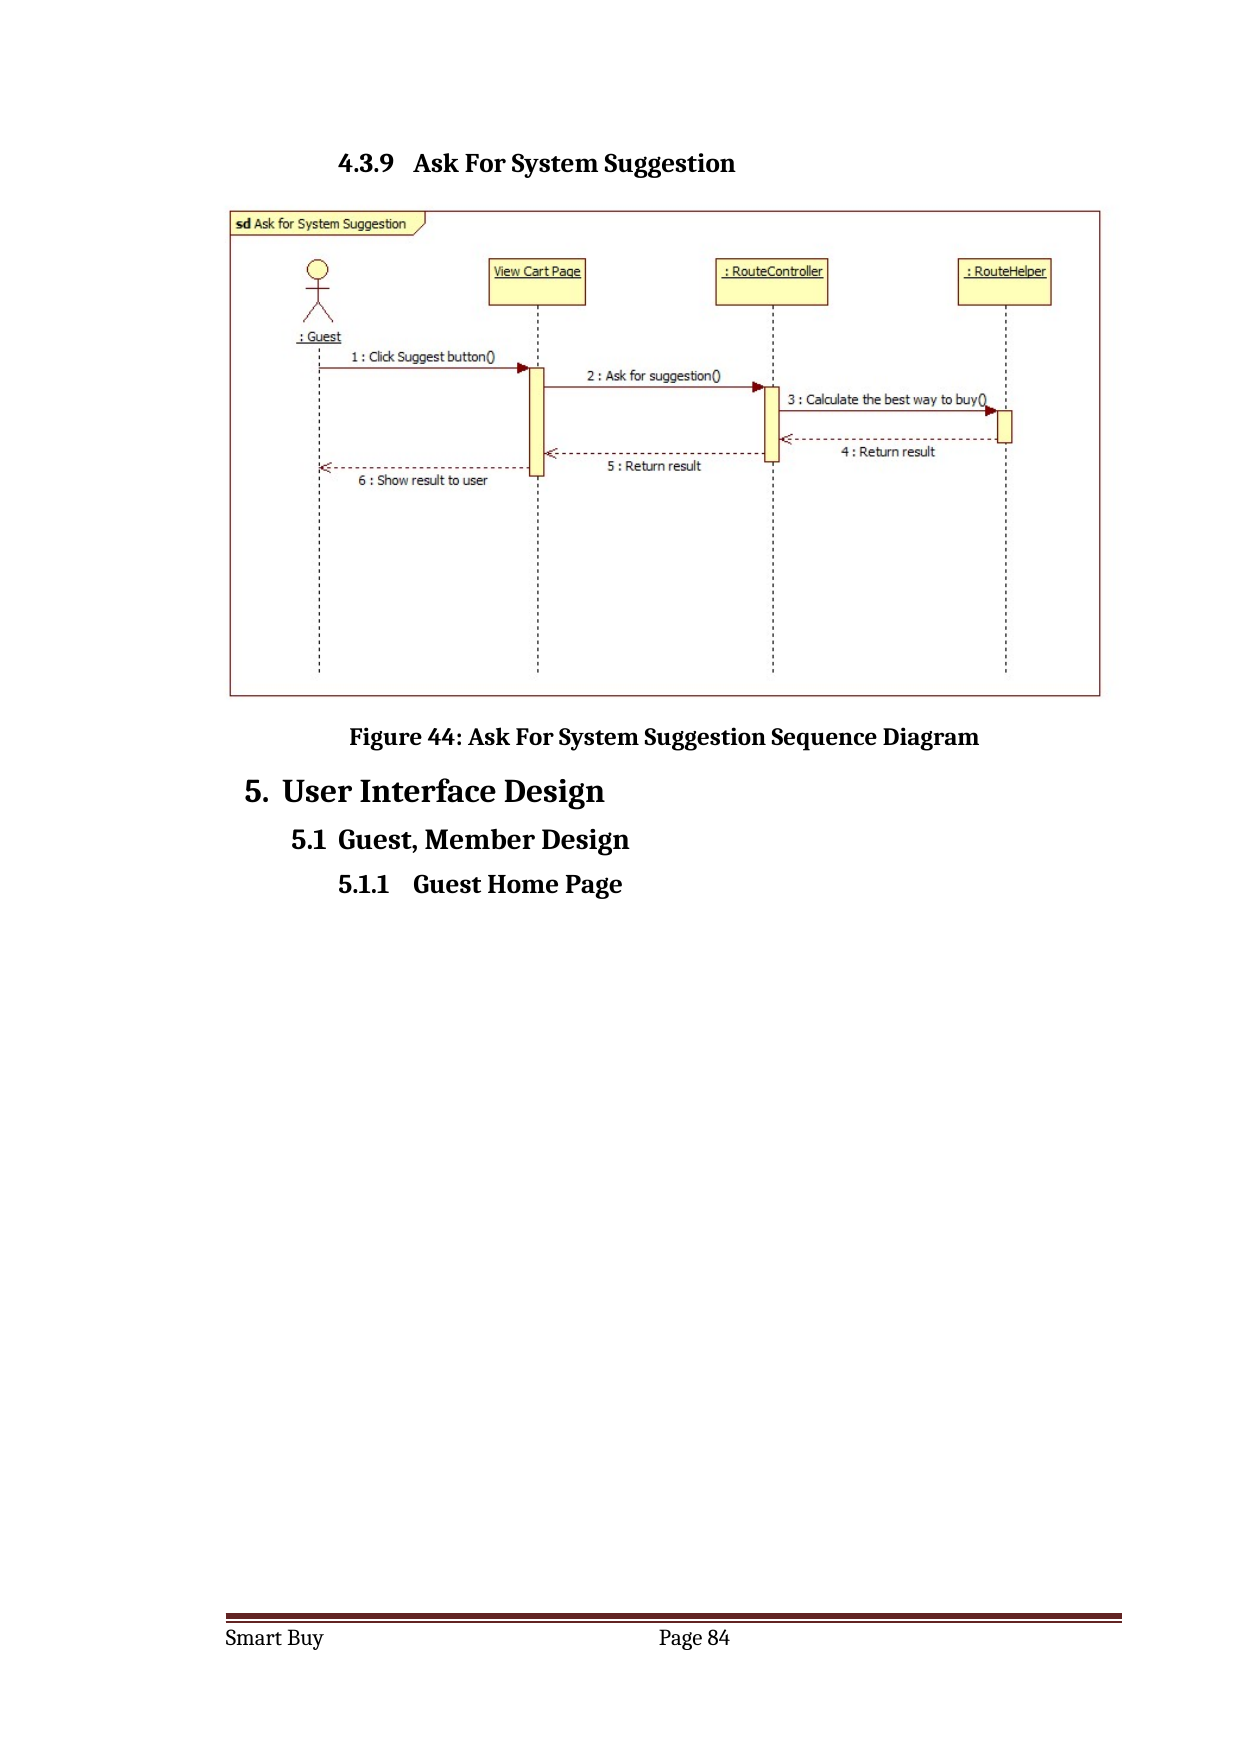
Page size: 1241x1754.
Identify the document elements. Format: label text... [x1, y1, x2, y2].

subtitle User Interface Design [244, 772, 1122, 811]
subtitle Guest Home Page [338, 869, 1122, 900]
text Figure 44: Ask For System Suggestion Sequence Diagram [207, 723, 1122, 751]
subtitle Ask For System Suggestion [338, 148, 1122, 179]
picture [206, 187, 1123, 719]
subtitle Guest, Member Design [291, 823, 1122, 857]
